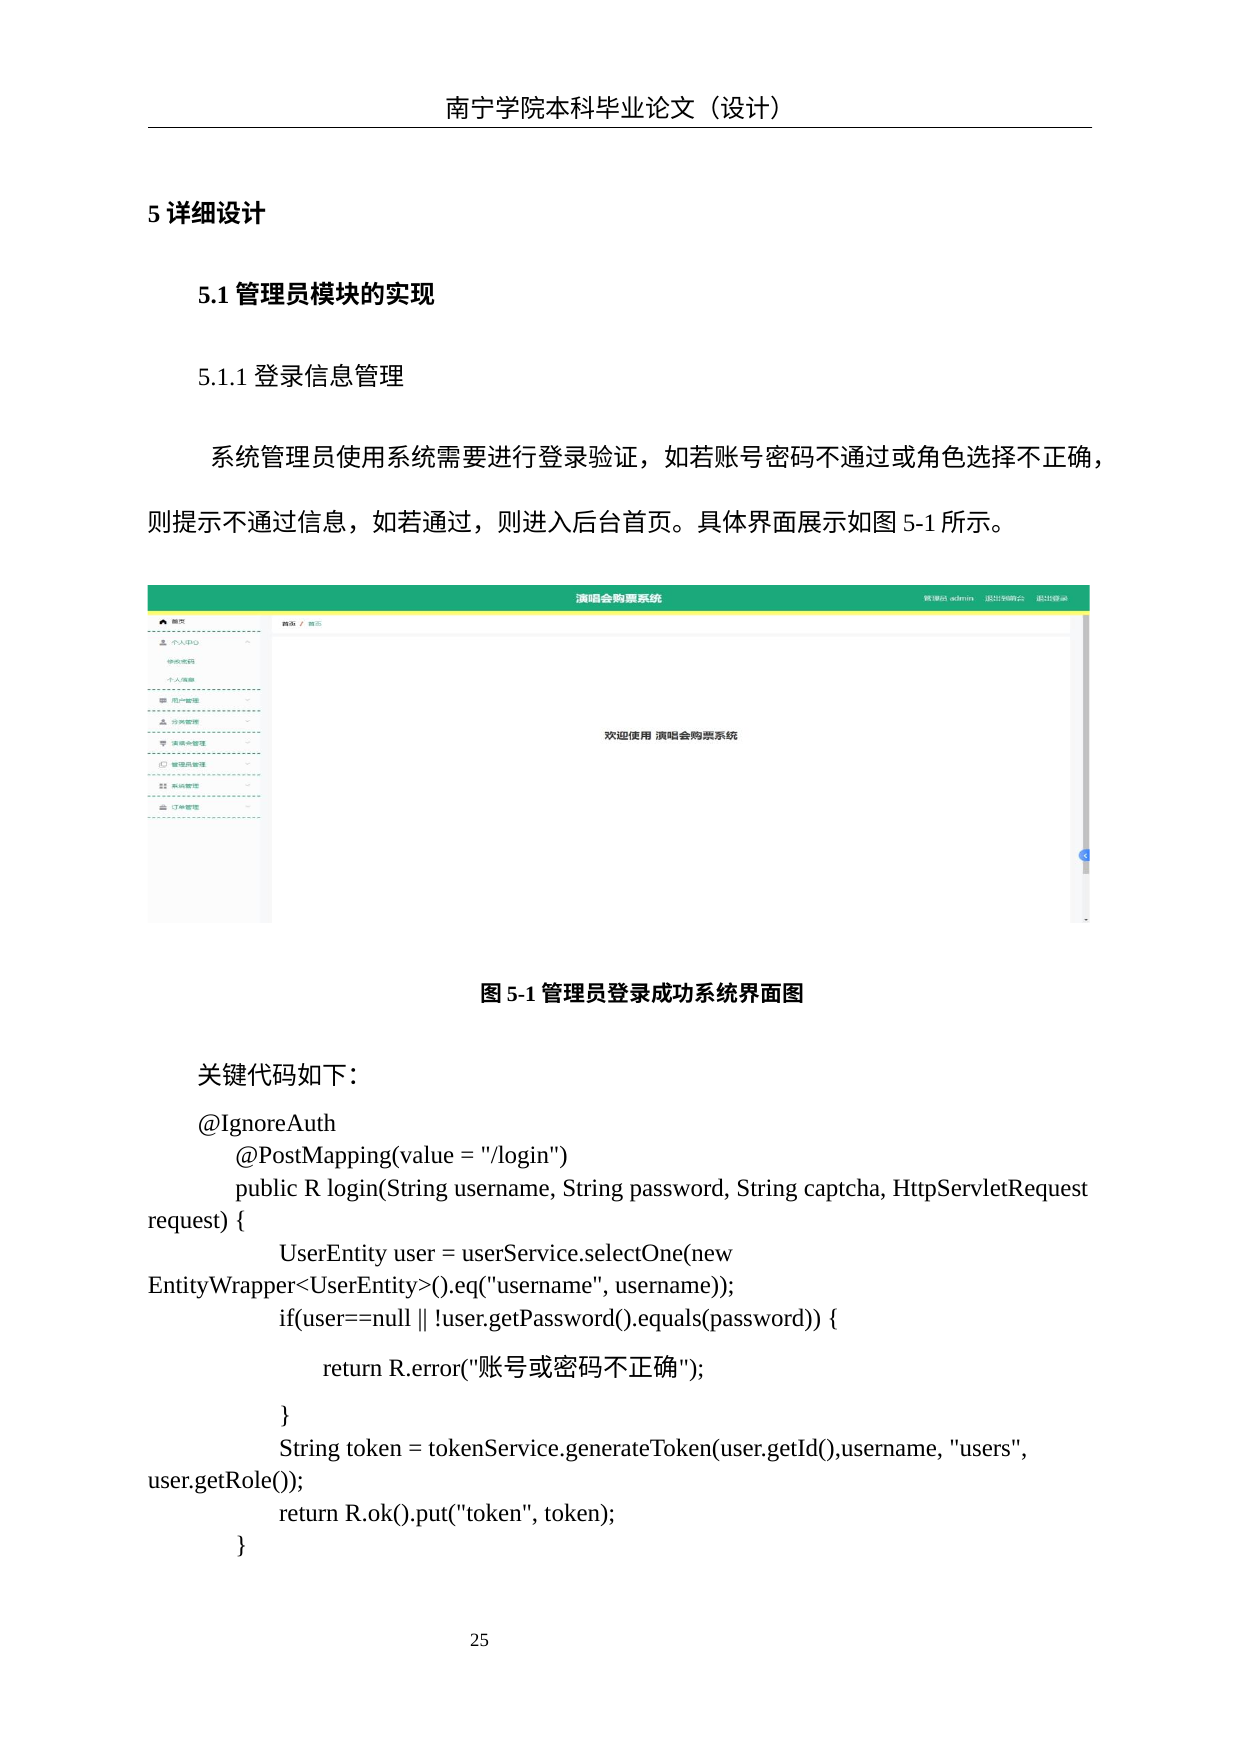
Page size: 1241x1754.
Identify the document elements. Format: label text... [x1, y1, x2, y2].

subtitle 5.1 管理员模块的实现 [148, 261, 1092, 326]
picture [147, 585, 1090, 923]
text String token = tokenService.generateToken(user.getId(),username, "users", user.getRole()); [148, 1431, 1092, 1496]
subtitle 5.1.1 登录信息管理 [148, 342, 1092, 407]
text @IgnoreAuth [148, 1106, 1092, 1138]
subtitle 5 详细设计 [148, 179, 1092, 244]
text if(user==null || !user.getPassword().equals(password)) { [148, 1301, 1092, 1333]
text return R.error("账号或密码不正确"); [148, 1333, 1092, 1398]
text 关键代码如下： [148, 1041, 1092, 1106]
text 图5-1 管理员登录成功系统界面图 [148, 976, 1092, 1008]
text } [148, 1528, 1092, 1561]
text public R login(String username, String password, String captcha, HttpServletRequest request) { [148, 1171, 1092, 1236]
text 系统管理员使用系统需要进行登录验证，如若账号密码不通过或角色选择不正确，则提示不通过信息，如若通过，则进入后台首页。具体界面展示如图5-1所示。 [148, 423, 1092, 553]
text UserEntity user = userService.selectOne(new EntityWrapper<UserEntity>().eq("username", username)); [148, 1236, 1092, 1301]
text @PostMapping(value = "/login") [148, 1138, 1092, 1171]
text return R.ok().put("token", token); [148, 1496, 1092, 1528]
text } [148, 1398, 1092, 1431]
